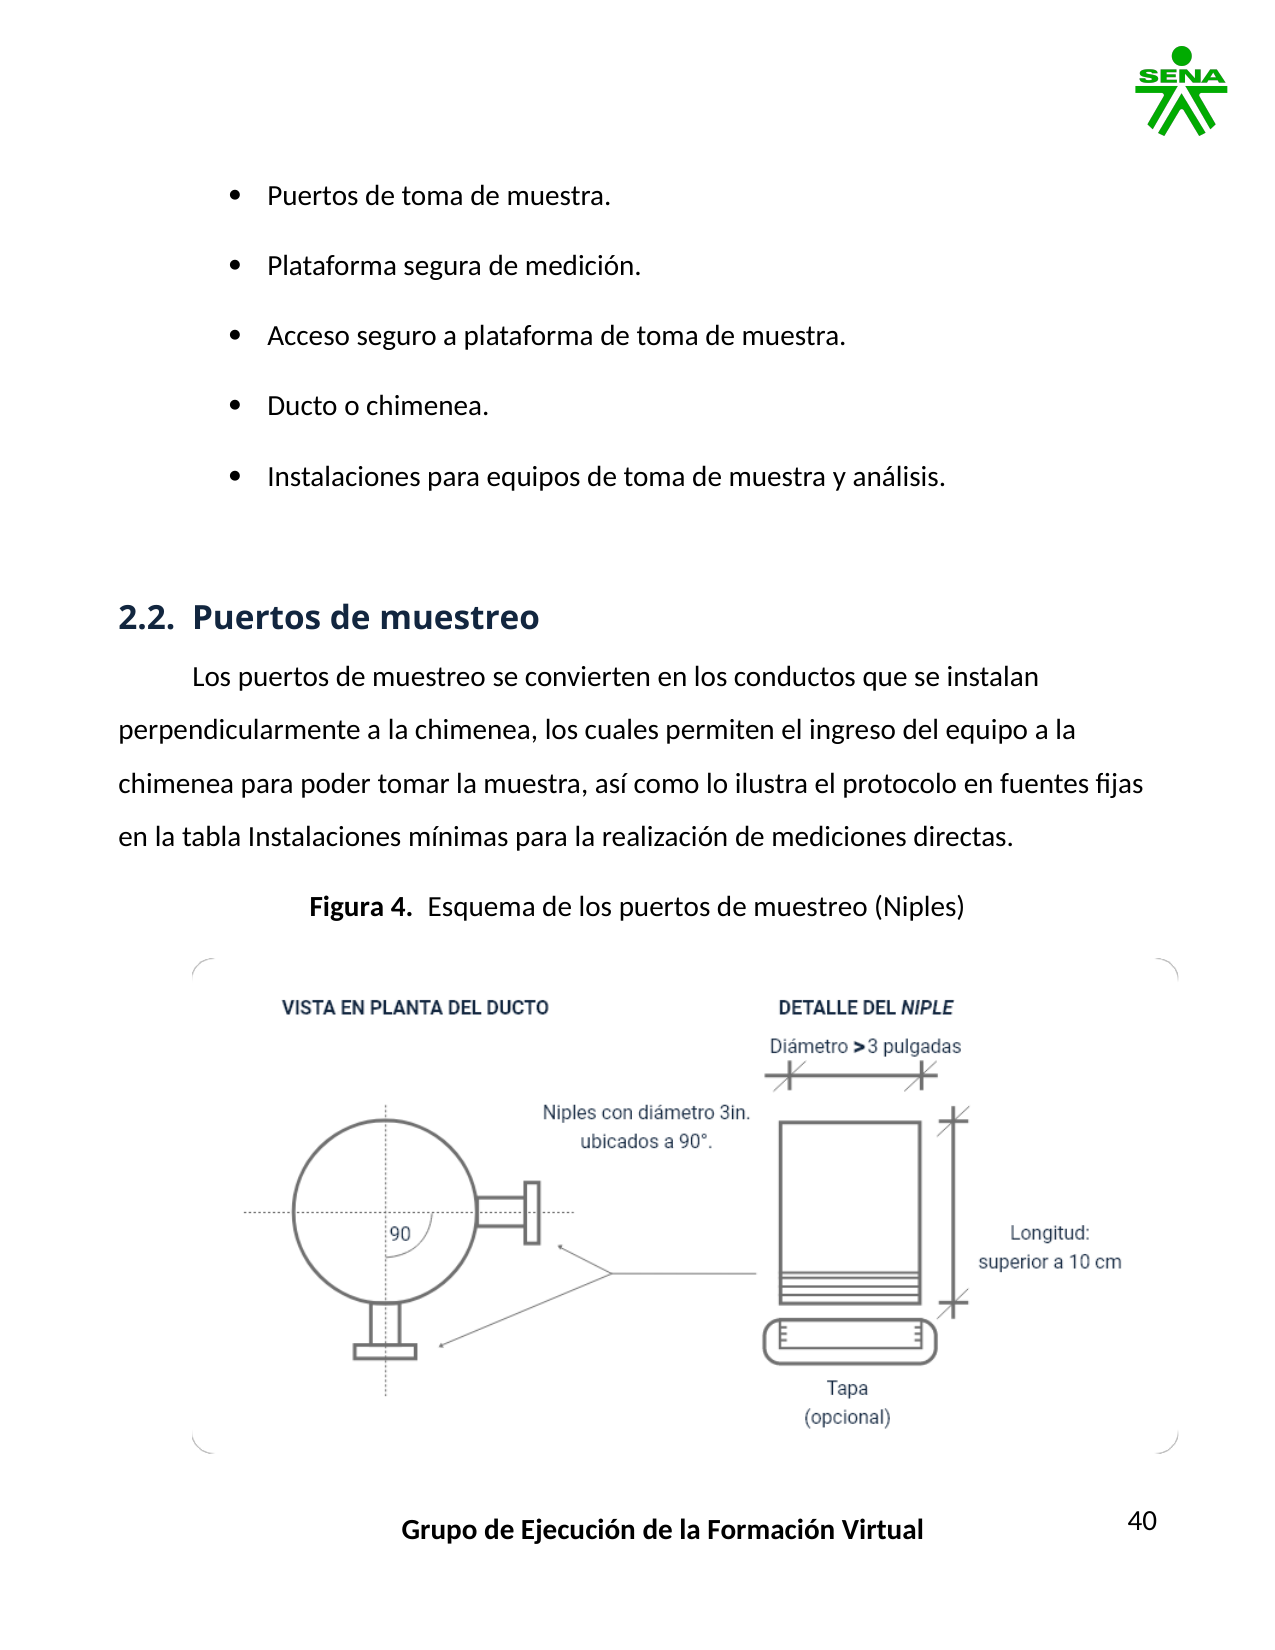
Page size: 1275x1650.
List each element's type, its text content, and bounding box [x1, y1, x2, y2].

picture [192, 958, 1179, 1454]
list Plataforma segura de medición. [230, 247, 1157, 283]
list Puertos de toma de muestra. [230, 177, 1157, 213]
list Instalaciones para equipos de toma de muestra y análisis. [230, 458, 1157, 493]
picture [1135, 46, 1228, 136]
text Los puertos de muestreo se convierten en los conductos que se instalan perpendicularmente a la chimenea, los cuales permiten el ingreso del equipo a la chimenea para poder tomar la muestra, así como lo ilustra el protocolo en fuentes fijas en la tabla Instalaciones mínimas para la realización de mediciones directas. [118, 658, 1157, 854]
subtitle Puertos de muestreo [118, 594, 1157, 639]
text Esquema de los puertos de muestreo (Niples) [118, 888, 1157, 924]
list Ducto o chimenea. [230, 387, 1157, 423]
list Acceso seguro a plataforma de toma de muestra. [230, 317, 1157, 353]
